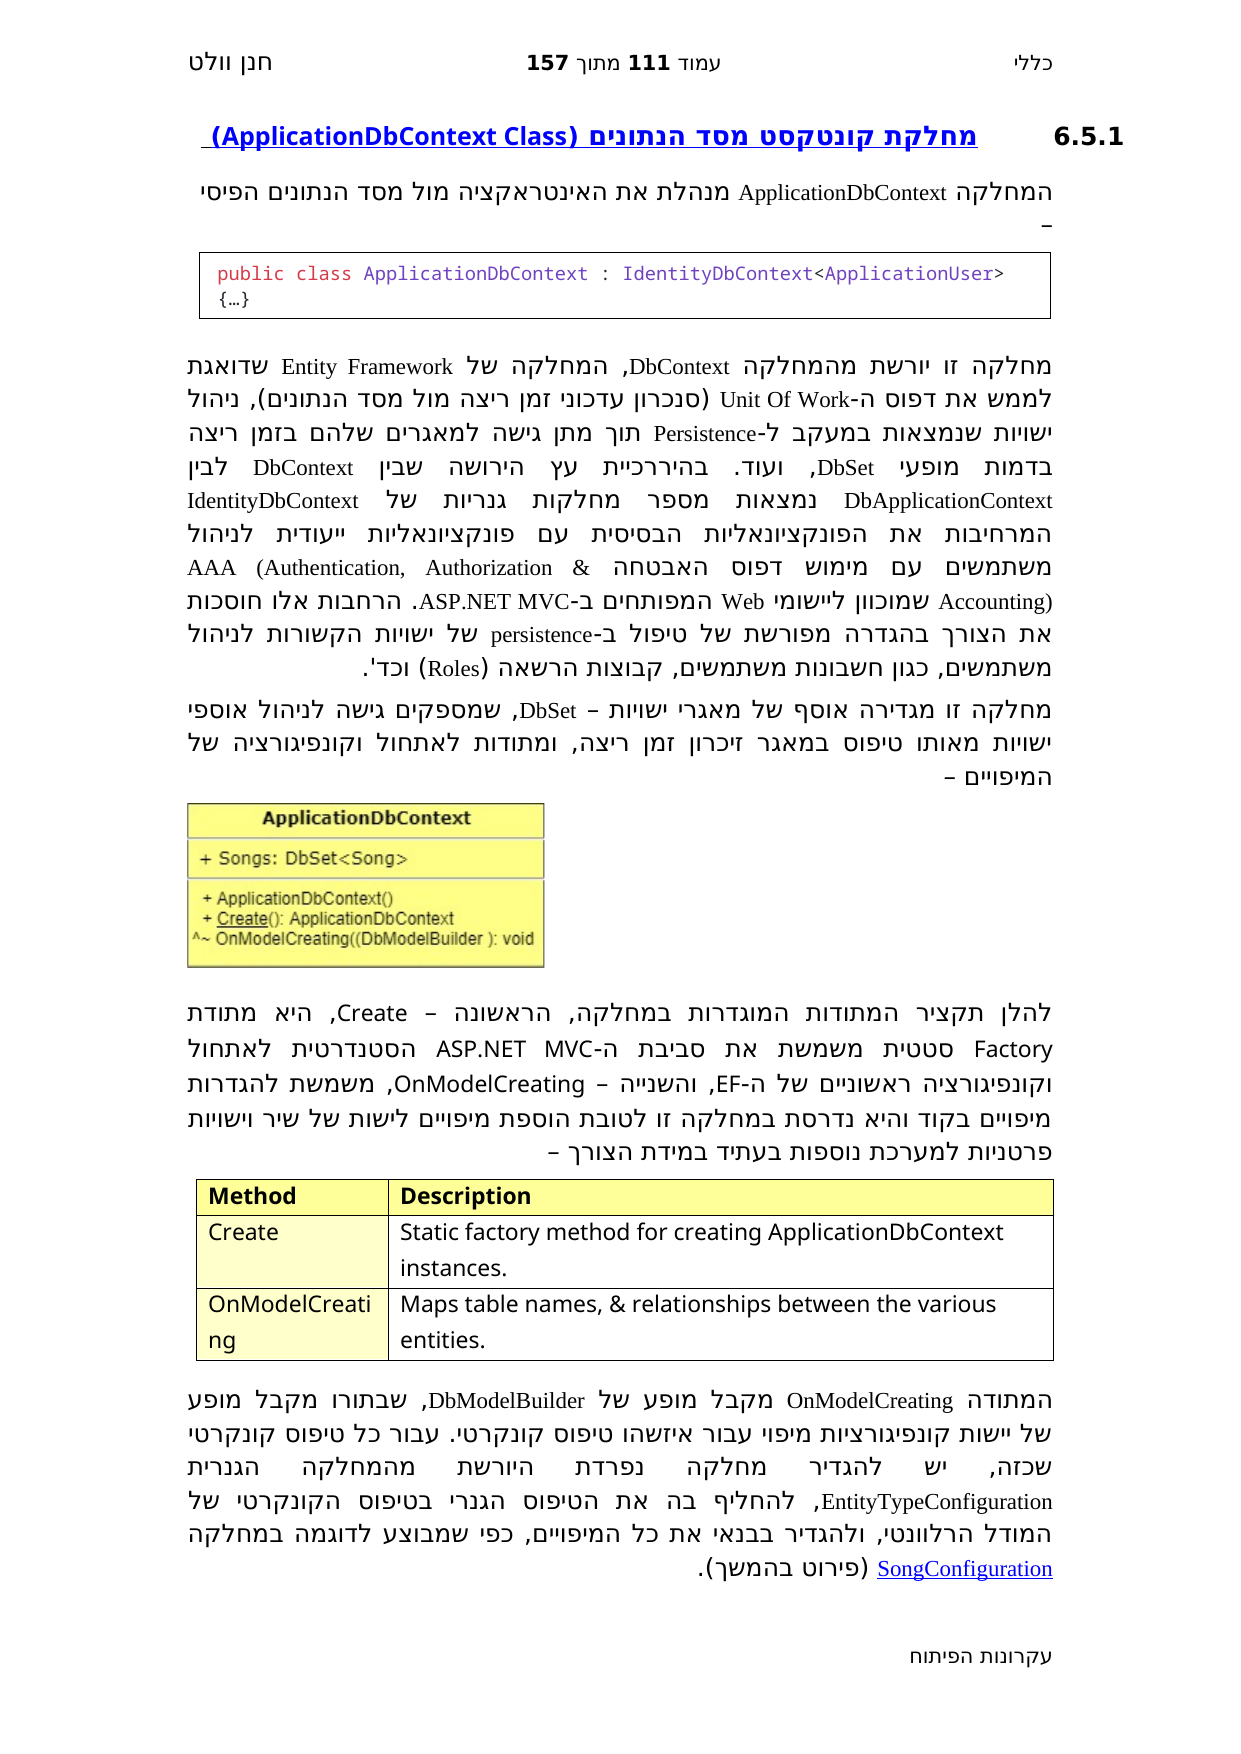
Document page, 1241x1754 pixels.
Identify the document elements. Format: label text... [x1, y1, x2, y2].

table_cell OnModelCreating [197, 1289, 388, 1359]
text מחלקה זו מגדירה אוסף של מאגרי ישויות – DbSet, שמספקים גישה לניהול אוספי ישויות מאותו טיפוס במאגר זיכרון זמן ריצה, ומתודות לאתחול וקונפיגורציה של המיפויים – [187, 695, 1053, 791]
text להלן תקציר המתודות המוגדרות במחלקה, הראשונה – Create, היא מתודת Factory סטטית משמשת את סביבת ה-ASP.NET MVC הסטנדרטית לאתחול וקונפיגורציה ראשוניים של ה-EF, והשנייה – OnModelCreating, משמשת להגדרות מיפויים בקוד והיא נדרסת במחלקה זו לטובת הוספת מיפויים לישות של שיר וישויות פרטניות למערכת נוספות בעתיד במידת הצורך – [187, 997, 1053, 1166]
table_cell Static factory method for creating ApplicationDbContext instances. [389, 1216, 1053, 1287]
table_cell Create [197, 1216, 388, 1287]
table_cell Maps table names, & relationships between the various entities. [389, 1289, 1053, 1359]
table_header Description [389, 1180, 1053, 1215]
picture [187, 803, 545, 968]
text המחלקה ApplicationDbContext מנהלת את האינטראקציה מול מסד הנתונים הפיסי – [187, 177, 1053, 240]
text המתודה OnModelCreating מקבל מופע של DbModelBuilder, שבתורו מקבל מופע של יישות קונפיגורציות מיפוי עבור איזשהו טיפוס קונקרטי. עבור כל טיפוס קונקרטי שכזה, יש להגדיר מחלקה נפרדת היורשת מהמחלקה הגנרית EntityTypeConfiguration, להחליף בה את הטיפוס הגנרי בטיפוס הקונקרטי של המודל הרלוונטי, ולהגדיר בבנאי את כל המיפויים, כפי שמבוצע לדוגמה במחלקה SongConfiguration (פירוט בהמשך). [187, 1386, 1053, 1582]
text מחלקה זו יורשת מהמחלקה DbContext, המחלקה של Entity Framework שדואגת לממש את דפוס ה-Unit Of Work (סנכרון עדכוני זמן ריצה מול מסד הנתונים), ניהול ישויות שנמצאות במעקב ל-Persistence תוך מתן גישה למאגרים שלהם בזמן ריצה בדמות מופעי DbSet, ועוד. בהיררכיית עץ הירושה שבין DbContext לבין DbApplicationContext נמצאות מספר מחלקות גנריות של IdentityDbContext המרחיבות את הפונקציונאליות הבסיסית עם פונקציונאליות ייעודית לניהול משתמשים עם מימוש דפוס האבטחה AAA (Authentication, Authorization & Accounting) שמוכוון ליישומי Web המפותחים ב-ASP.NET MVC. הרחבות אלו חוסכות את הצורך בהגדרה מפורשת של טיפול ב-persistence של ישויות הקשורות לניהול משתמשים, כגון חשבונות משתמשים, קבוצות הרשאה (Roles) וכד'. [187, 351, 1053, 682]
table_header Method [197, 1180, 388, 1215]
subtitle מחלקת קונטקסט מסד הנתונים (ApplicationDbContext Class) [187, 118, 1053, 152]
